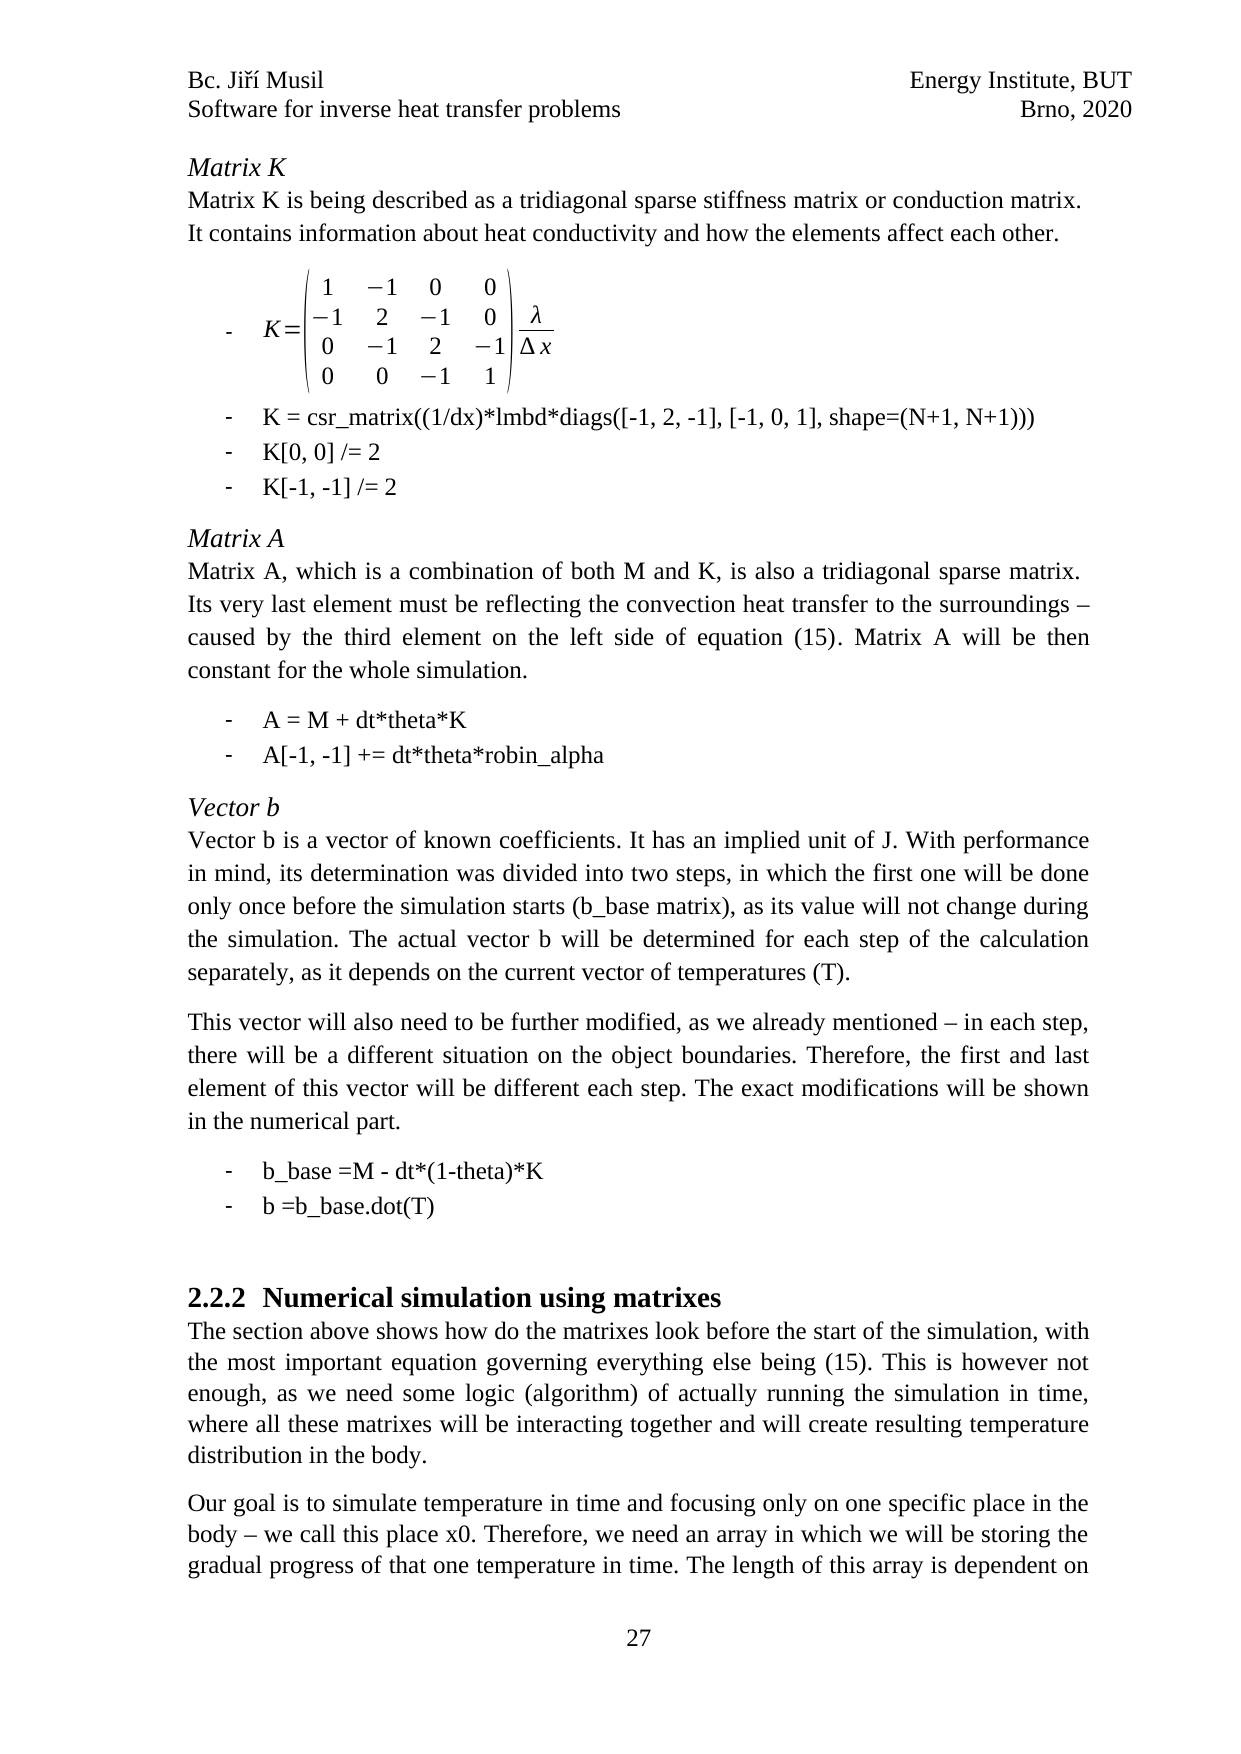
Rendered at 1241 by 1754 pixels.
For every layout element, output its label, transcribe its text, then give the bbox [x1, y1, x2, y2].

subtitle Numerical simulation using matrixes [187, 1280, 1090, 1313]
subtitle Matrix K [187, 151, 1090, 182]
list K = csr_matrix((1/dx)*lmbd*diags([-1, 2, -1], [-1, 0, 1], shape=(N+1, N+1))) [225, 401, 1090, 431]
list b =b_base.dot(T) [225, 1190, 1090, 1221]
text Matrix K is being described as a tridiagonal sparse stiffness matrix or conduction matrix. It contains information about heat conductivity and how the elements affect each other. [187, 185, 1090, 247]
list K[-1, -1] /= 2 [225, 471, 1090, 501]
list A[-1, -1] += dt*theta*robin_alpha [225, 740, 1090, 770]
list K[0, 0] /= 2 [225, 436, 1090, 466]
text Vector b is a vector of known coefficients. It has an implied unit of J. With performance in mind, its determination was divided into two steps, in which the first one will be done only once before the simulation starts (b_base matrix), as its value will not change during the simulation. The actual vector b will be determined for each step of the calculation separately, as it depends on the current vector of temperatures (T). [187, 825, 1090, 986]
text Matrix A, which is a combination of both M and K, is also a tridiagonal sparse matrix. Its very last element must be reflecting the convection heat transfer to the surroundings – caused by the third element on the left side of equation (15). Matrix A will be then constant for the whole simulation. [187, 556, 1090, 684]
text This vector will also need to be further modified, as we already mentioned – in each step, there will be a different situation on the object boundaries. Therefore, the first and last element of this vector will be different each step. The exact modifications will be shown in the numerical part. [187, 1007, 1090, 1134]
subtitle Vector b [187, 791, 1090, 822]
list b_base =M - dt*(1-theta)*K [225, 1155, 1090, 1186]
subtitle Matrix A [187, 522, 1090, 553]
list A = M + dt*theta*K [225, 705, 1090, 735]
text The section above shows how do the matrixes look before the start of the simulation, with the most important equation governing everything else being (15). This is however not enough, as we need some logic (algorithm) of actually running the simulation in time, where all these matrixes will be interacting together and will create resulting temperature distribution in the body. [187, 1316, 1090, 1469]
